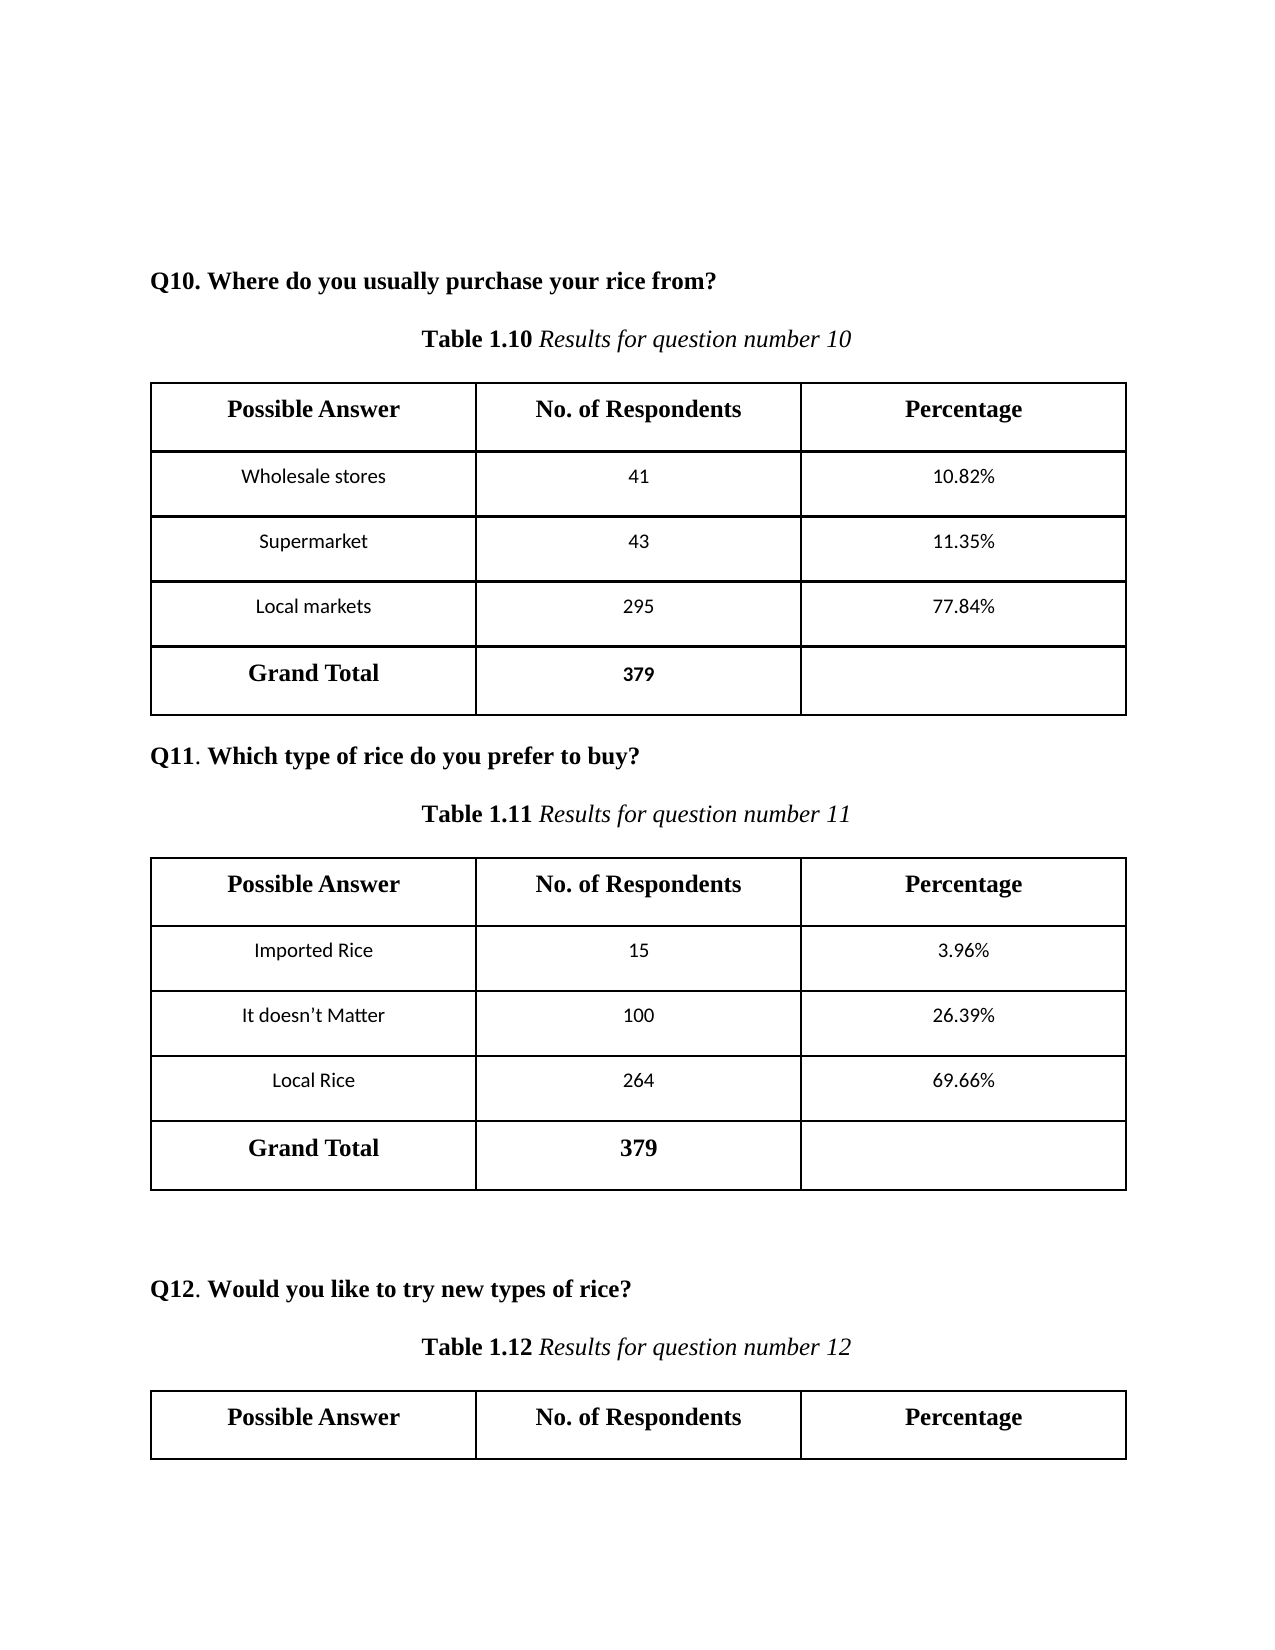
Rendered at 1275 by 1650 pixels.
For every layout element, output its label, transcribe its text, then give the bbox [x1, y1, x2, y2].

table_cell 69.66% [802, 1057, 1125, 1120]
table_cell It doesn’t Matter [152, 992, 475, 1055]
table_cell 264 [477, 1057, 800, 1120]
table_cell [802, 1122, 1125, 1188]
table_cell Grand Total [152, 648, 475, 714]
text Table 1.10 Results for question number 10 [150, 324, 1125, 353]
table_cell 295 [477, 583, 800, 645]
table_cell 100 [477, 992, 800, 1055]
table_cell 43 [477, 518, 800, 580]
text Q12. Would you like to try new types of rice? [150, 1274, 1125, 1302]
table_header Possible Answer [152, 1392, 475, 1458]
table_header Percentage [802, 384, 1125, 450]
table_header Possible Answer [152, 859, 475, 925]
text Table 1.12 Results for question number 12 [150, 1332, 1125, 1360]
table_cell Local markets [152, 583, 475, 645]
text Table 1.11 Results for question number 11 [150, 799, 1125, 828]
table_cell 11.35% [802, 518, 1125, 580]
text Q10. Where do you usually purchase your rice from? [150, 266, 1125, 295]
table_cell Imported Rice [152, 927, 475, 990]
table_cell [802, 648, 1125, 714]
table_cell Local Rice [152, 1057, 475, 1120]
table_header No. of Respondents [477, 859, 800, 925]
table_cell 379 [477, 648, 800, 714]
table_cell 15 [477, 927, 800, 990]
table_cell Supermarket [152, 518, 475, 580]
table_cell 10.82% [802, 453, 1125, 515]
table_cell 41 [477, 453, 800, 515]
table_cell Wholesale stores [152, 453, 475, 515]
table_header Percentage [802, 1392, 1125, 1458]
table_cell 26.39% [802, 992, 1125, 1055]
table_header No. of Respondents [477, 384, 800, 450]
table_cell 3.96% [802, 927, 1125, 990]
table_cell 379 [477, 1122, 800, 1188]
table_cell 77.84% [802, 583, 1125, 645]
table_header Percentage [802, 859, 1125, 925]
table_header Possible Answer [152, 384, 475, 450]
table_cell Grand Total [152, 1122, 475, 1188]
table_header No. of Respondents [477, 1392, 800, 1458]
text Q11. Which type of rice do you prefer to buy? [150, 741, 1125, 769]
